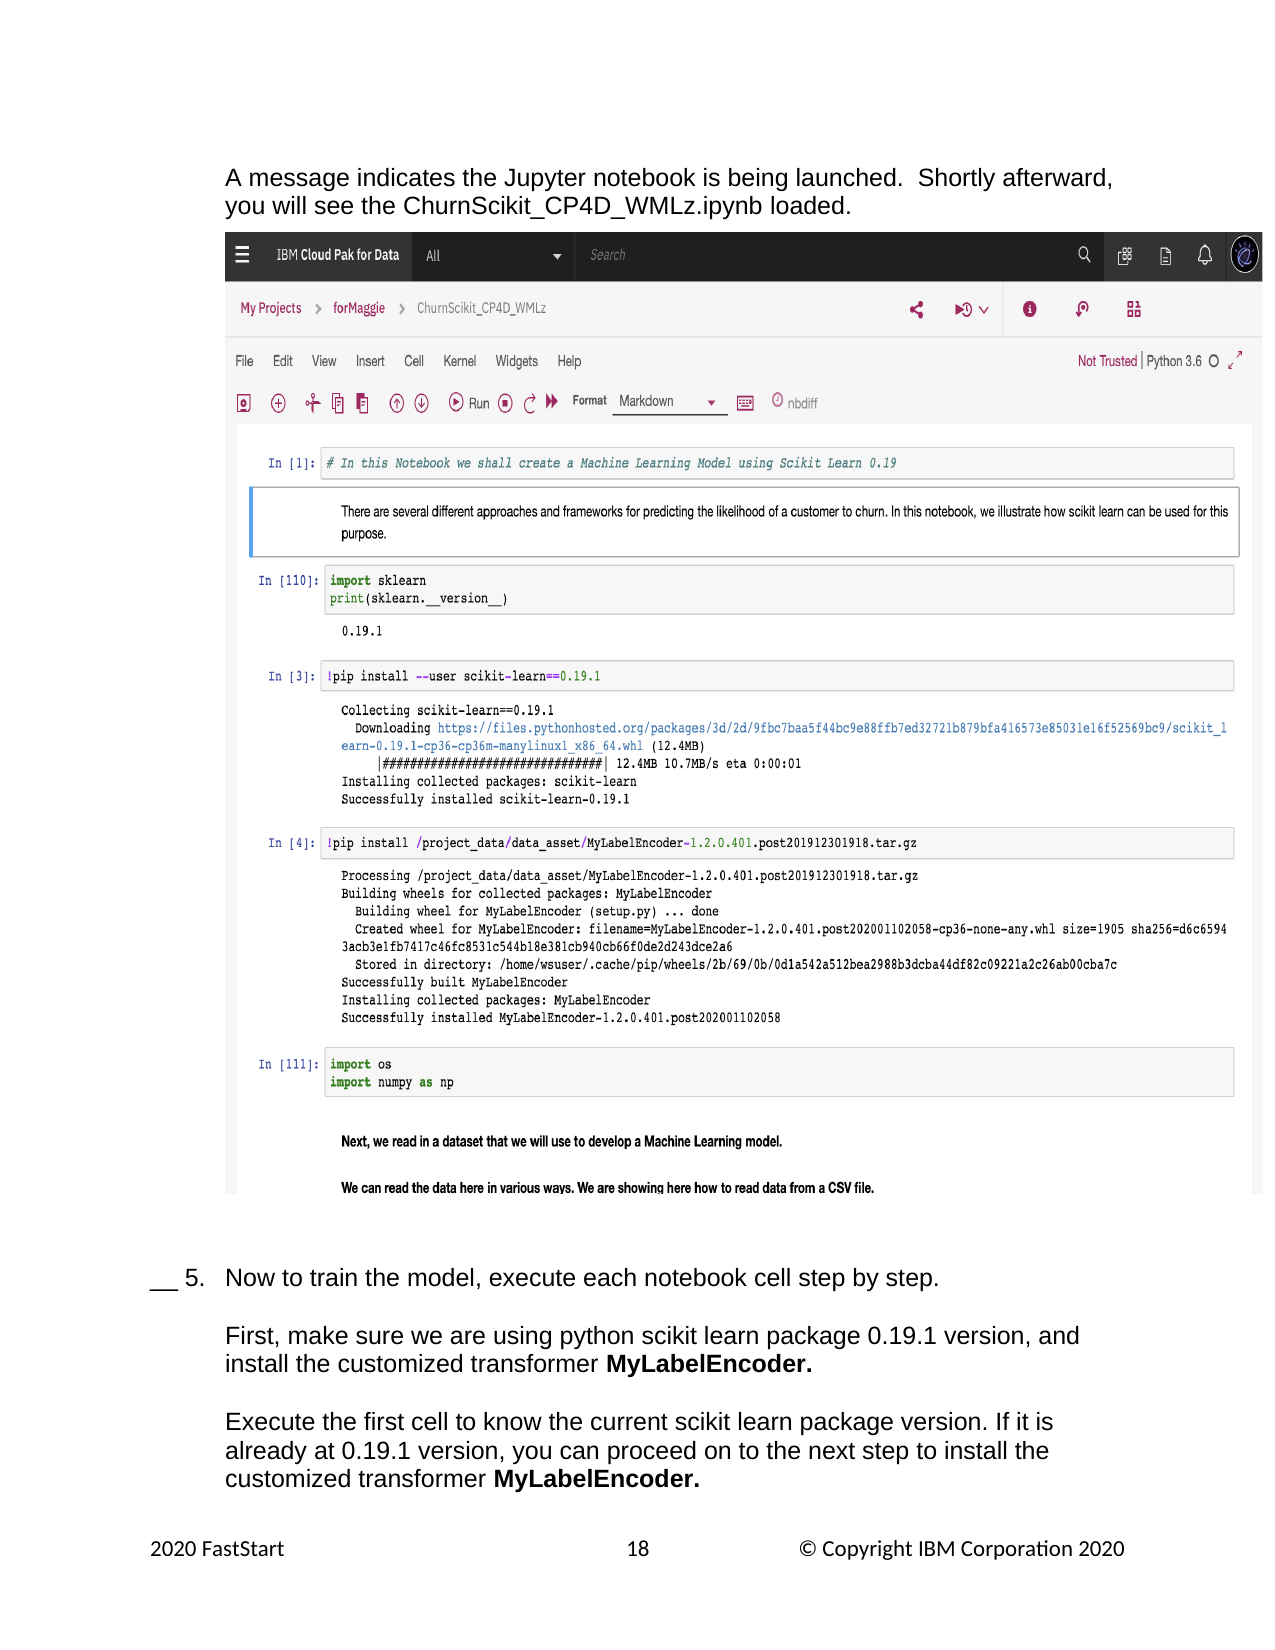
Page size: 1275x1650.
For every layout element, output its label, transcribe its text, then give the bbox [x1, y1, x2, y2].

text A message indicates the Jupyter notebook is being launched. Shortly afterward, you will see the ChurnScikit_CP4D_WMLz.ipynb loaded. [225, 162, 1125, 220]
picture [225, 232, 1263, 1194]
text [150, 1263, 1125, 1493]
